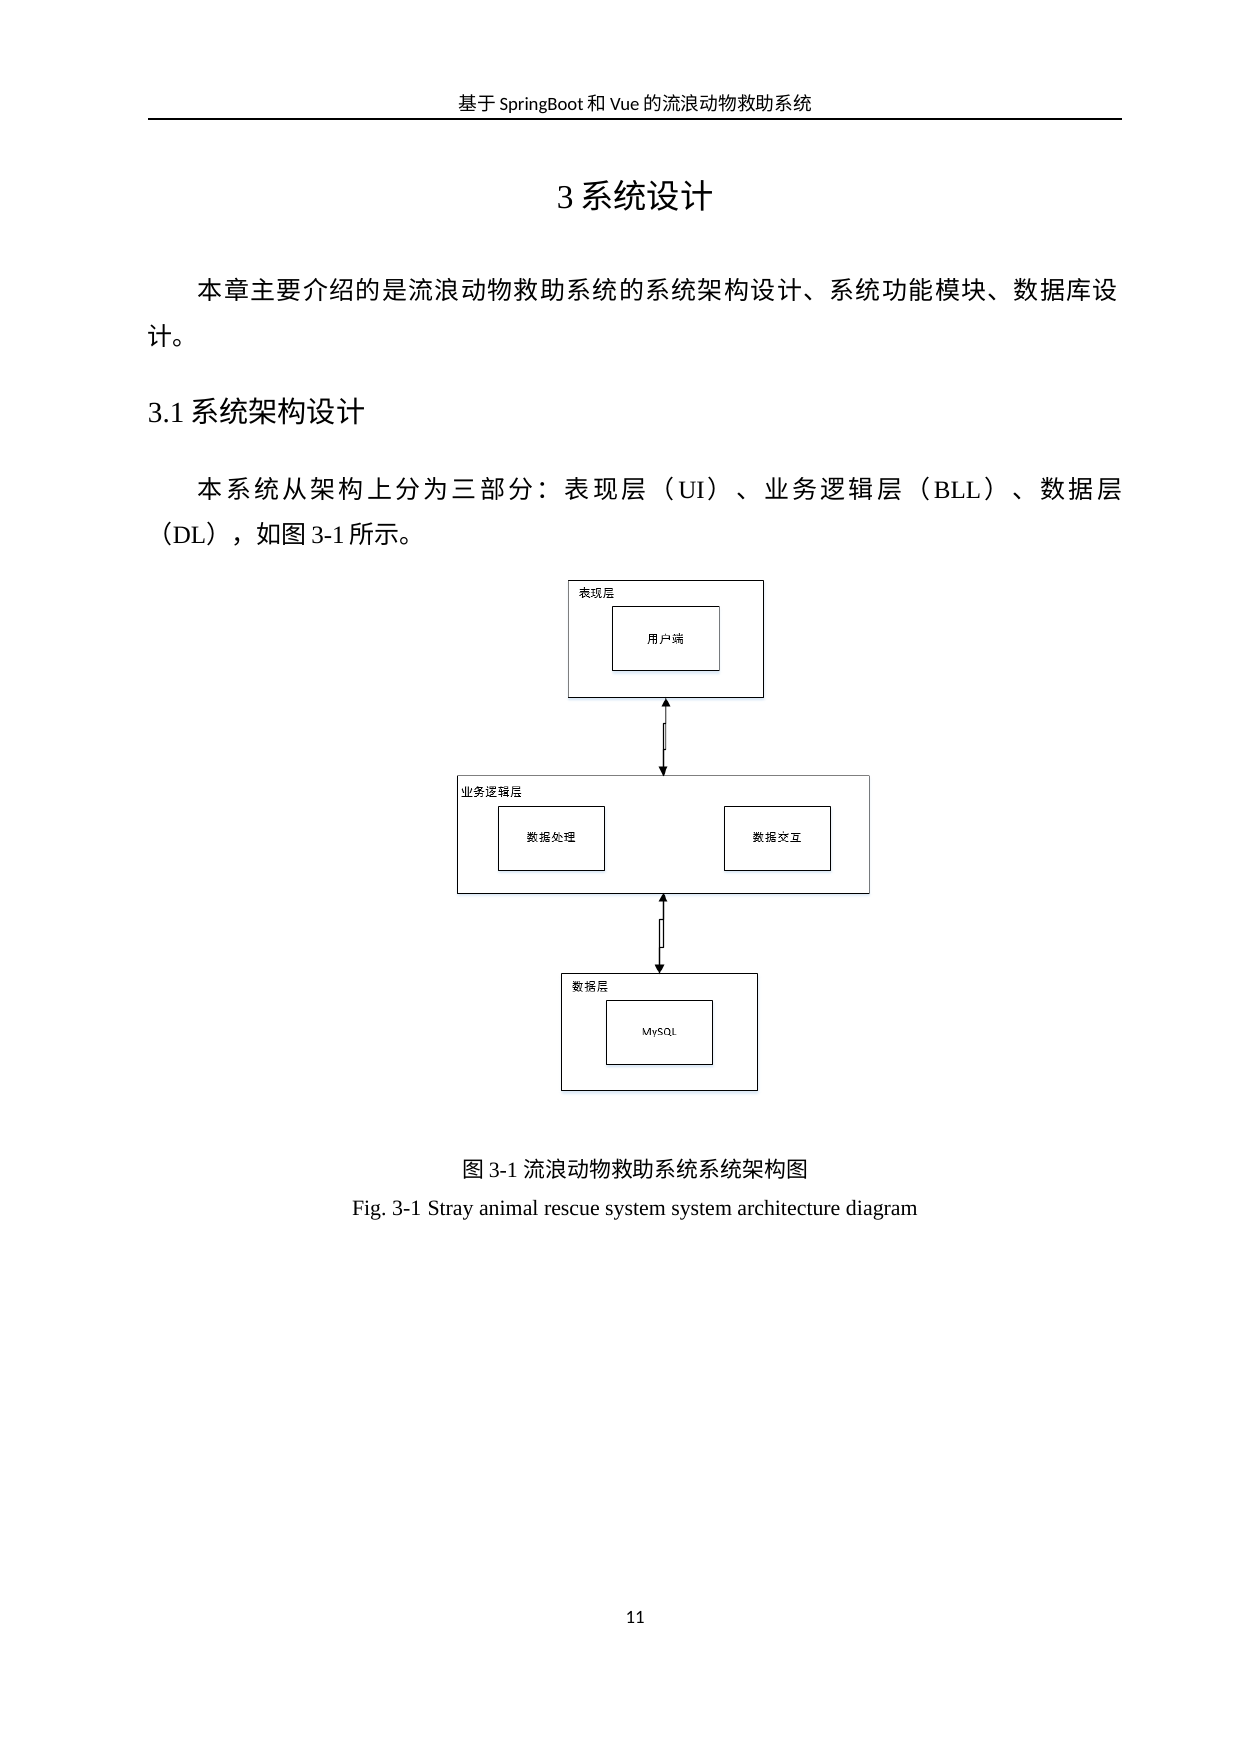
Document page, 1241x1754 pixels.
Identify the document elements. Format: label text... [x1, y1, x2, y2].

picture [397, 560, 923, 1132]
text 3系统设计 [148, 161, 1122, 226]
text 本系统从架构上分为三部分：表现层（UI）、业务逻辑层（BLL）、数据层（DL），如图3-1所示。 [148, 469, 1122, 551]
text Fig. 3-1 Stray animal rescue system system architecture diagram [148, 1191, 1122, 1224]
text 图3-1 流浪动物救助系统系统架构图 [257, 1152, 1013, 1183]
text 3.1系统架构设计 [148, 378, 1122, 443]
text 本章主要介绍的是流浪动物救助系统的系统架构设计、系统功能模块、数据库设计。 [148, 271, 1122, 352]
